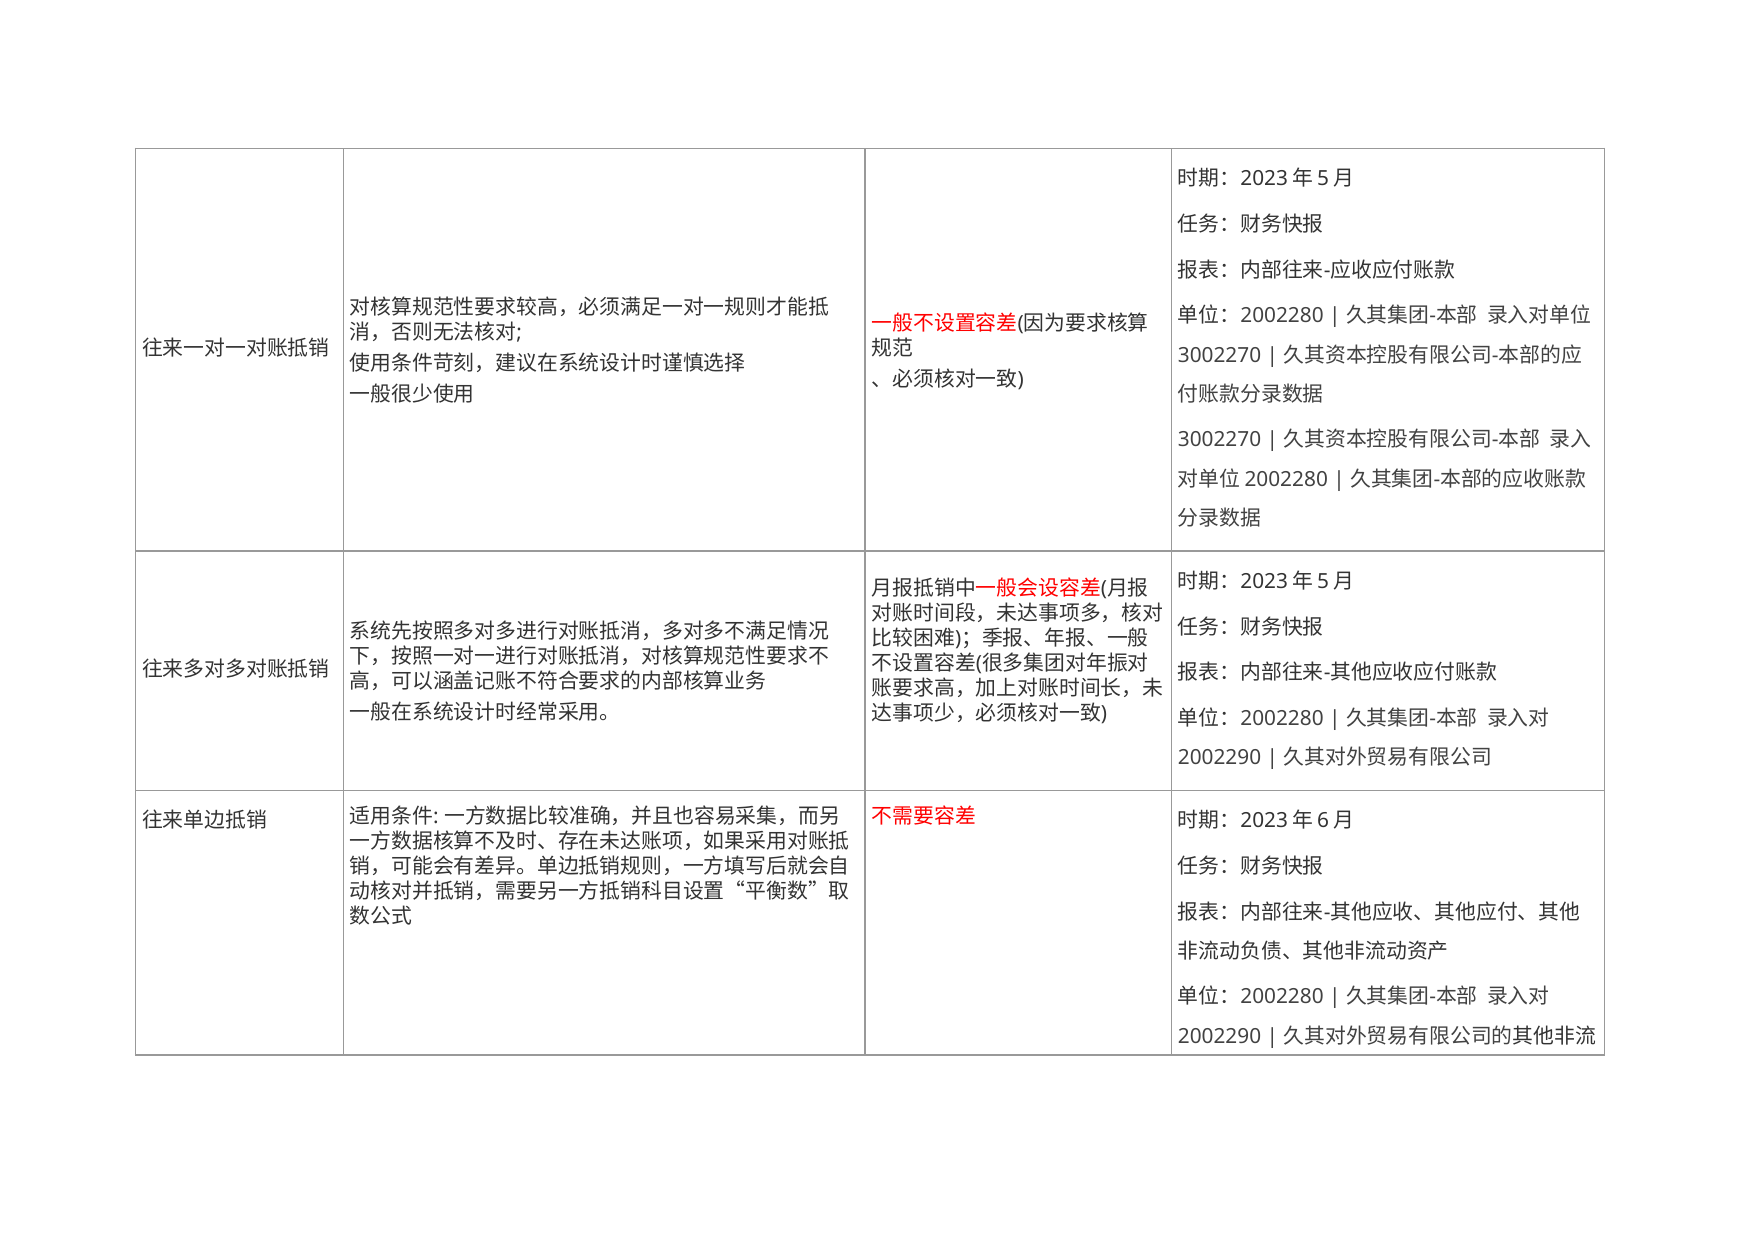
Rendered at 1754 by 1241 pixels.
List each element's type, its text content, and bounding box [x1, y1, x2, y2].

table_cell 一般不设置容差(因为要求核算规范 、必须核对一致) [866, 149, 1171, 550]
table_cell 不需要容差 [866, 791, 1171, 1054]
table_cell 月报抵销中一般会设容差(月报对账时间段，未达事项多，核对比较困难)；季报、年报、一般不设置容差(很多集团对年振对账要求高，加上对账时间长，未达事项少，必须核对一致) [866, 552, 1171, 790]
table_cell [344, 791, 864, 1054]
table_cell 时期：2023年5月 任务：财务快报 报表：内部往来-其他应收应付账款 单位：2002280 | 久其集团-本部 录入对2002290 | 久其对外贸易有限公司 [1172, 552, 1604, 790]
table_cell 往来一对一对账抵销 [136, 149, 343, 550]
table_cell 对核算规范性要求较高，必须满足一对一规则才能抵消，否则无法核对; 使用条件苛刻，建议在系统设计时谨慎选择 一般很少使用 [344, 149, 864, 550]
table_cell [1172, 791, 1604, 1054]
table_cell 往来多对多对账抵销 [136, 552, 343, 790]
table_cell 往来单边抵销 [136, 791, 343, 1054]
table_cell 时期：2023年5月 任务：财务快报 报表：内部往来-应收应付账款 单位：2002280 | 久其集团-本部 录入对单位3002270 | 久其资本控股有限公司-本部的应付账款分录数据 3002270 | 久其资本控股有限公司-本部 录入对单位2002280 | 久其集团-本部的应收账款分录数据 [1172, 149, 1604, 550]
table_cell 系统先按照多对多进行对账抵消，多对多不满足情况下，按照一对一进行对账抵消，对核算规范性要求不高，可以涵盖记账不符合要求的内部核算业务 一般在系统设计时经常采用。 [344, 552, 864, 790]
